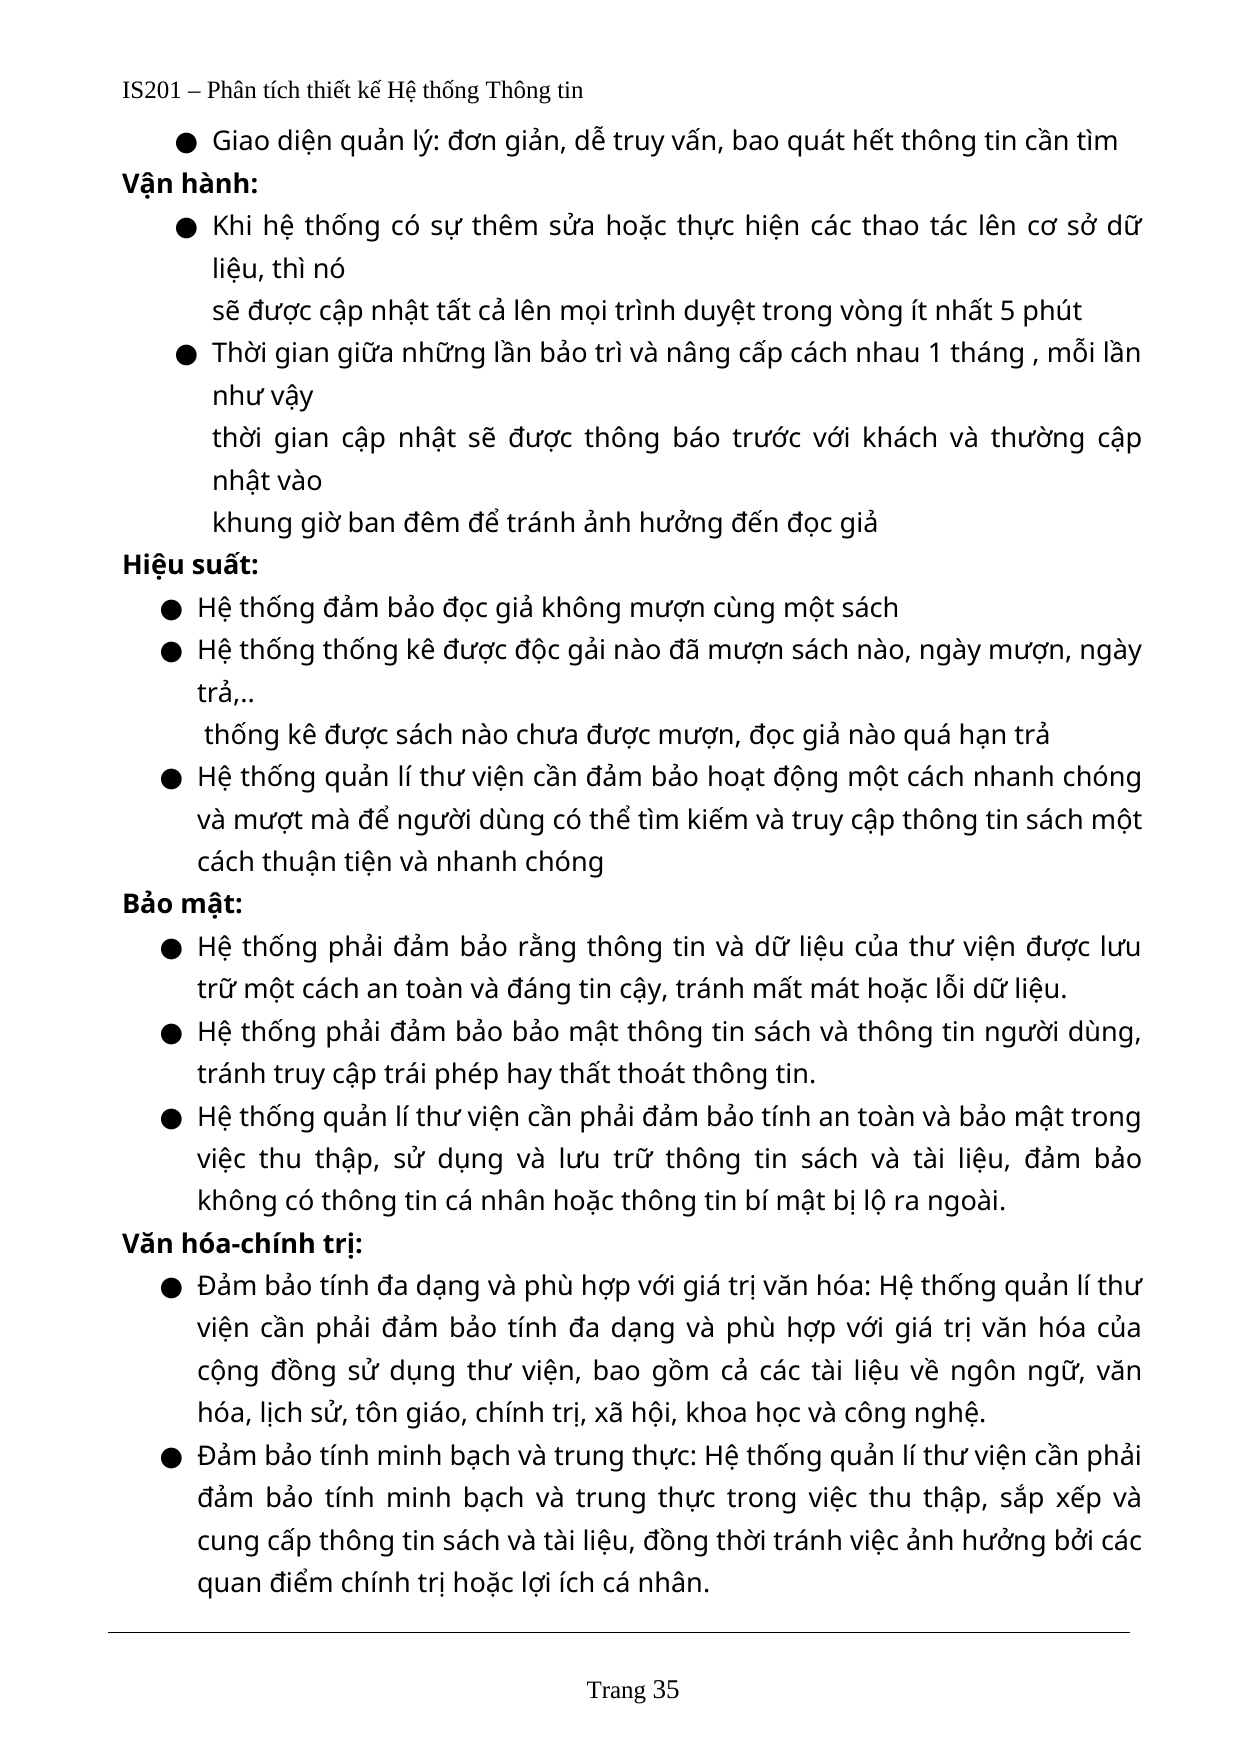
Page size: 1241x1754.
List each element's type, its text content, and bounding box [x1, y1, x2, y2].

list Hệ thống quản lí thư viện cần phải đảm bảo tính an toàn và bảo mật trong việc thu thập, sử dụng và lưu trữ thông tin sách và tài liệu, đảm bảo không có thông tin cá nhân hoặc thông tin bí mật bị lộ ra ngoài. [159, 1097, 1144, 1219]
list Hệ thống đảm bảo đọc giả không mượn cùng một sách [159, 588, 1144, 625]
text Văn hóa-chính trị: [122, 1224, 1144, 1261]
list Hệ thống quản lí thư viện cần đảm bảo hoạt động một cách nhanh chóng và mượt mà để người dùng có thể tìm kiếm và truy cập thông tin sách một cách thuận tiện và nhanh chóng [159, 758, 1144, 879]
list Hệ thống thống kê được độc gải nào đã mượn sách nào, ngày mượn, ngày trả,.. [159, 631, 1144, 710]
text thống kê được sách nào chưa được mượn, đọc giả nào quá hạn trả [197, 715, 1144, 752]
text Hiệu suất: [122, 546, 1144, 583]
list Hệ thống phải đảm bảo bảo mật thông tin sách và thông tin người dùng, tránh truy cập trái phép hay thất thoát thông tin. [159, 1012, 1144, 1091]
text Vận hành: [122, 164, 1144, 201]
list Hệ thống phải đảm bảo rằng thông tin và dữ liệu của thư viện được lưu trữ một cách an toàn và đáng tin cậy, tránh mất mát hoặc lỗi dữ liệu. [159, 927, 1144, 1007]
text sẽ được cập nhật tất cả lên mọi trình duyệt trong vòng ít nhất 5 phút [212, 291, 1144, 328]
list Thời gian giữa những lần bảo trì và nâng cấp cách nhau 1 tháng , mỗi lần như vậy [174, 334, 1144, 413]
text khung giờ ban đêm để tránh ảnh hưởng đến đọc giả [212, 503, 1144, 540]
list Khi hệ thống có sự thêm sửa hoặc thực hiện các thao tác lên cơ sở dữ liệu, thì nó [174, 207, 1144, 286]
list Đảm bảo tính đa dạng và phù hợp với giá trị văn hóa: Hệ thống quản lí thư viện cần phải đảm bảo tính đa dạng và phù hợp với giá trị văn hóa của cộng đồng sử dụng thư viện, bao gồm cả các tài liệu về ngôn ngữ, văn hóa, lịch sử, tôn giáo, chính trị, xã hội, khoa học và công nghệ. [159, 1267, 1144, 1431]
list Đảm bảo tính minh bạch và trung thực: Hệ thống quản lí thư viện cần phải đảm bảo tính minh bạch và trung thực trong việc thu thập, sắp xếp và cung cấp thông tin sách và tài liệu, đồng thời tránh việc ảnh hưởng bởi các quan điểm chính trị hoặc lợi ích cá nhân. [159, 1436, 1144, 1600]
text thời gian cập nhật sẽ được thông báo trước với khách và thường cập nhật vào [212, 419, 1144, 498]
text Bảo mật: [122, 885, 1144, 922]
list Giao diện quản lý: đơn giản, dễ truy vấn, bao quát hết thông tin cần tìm [174, 122, 1144, 159]
